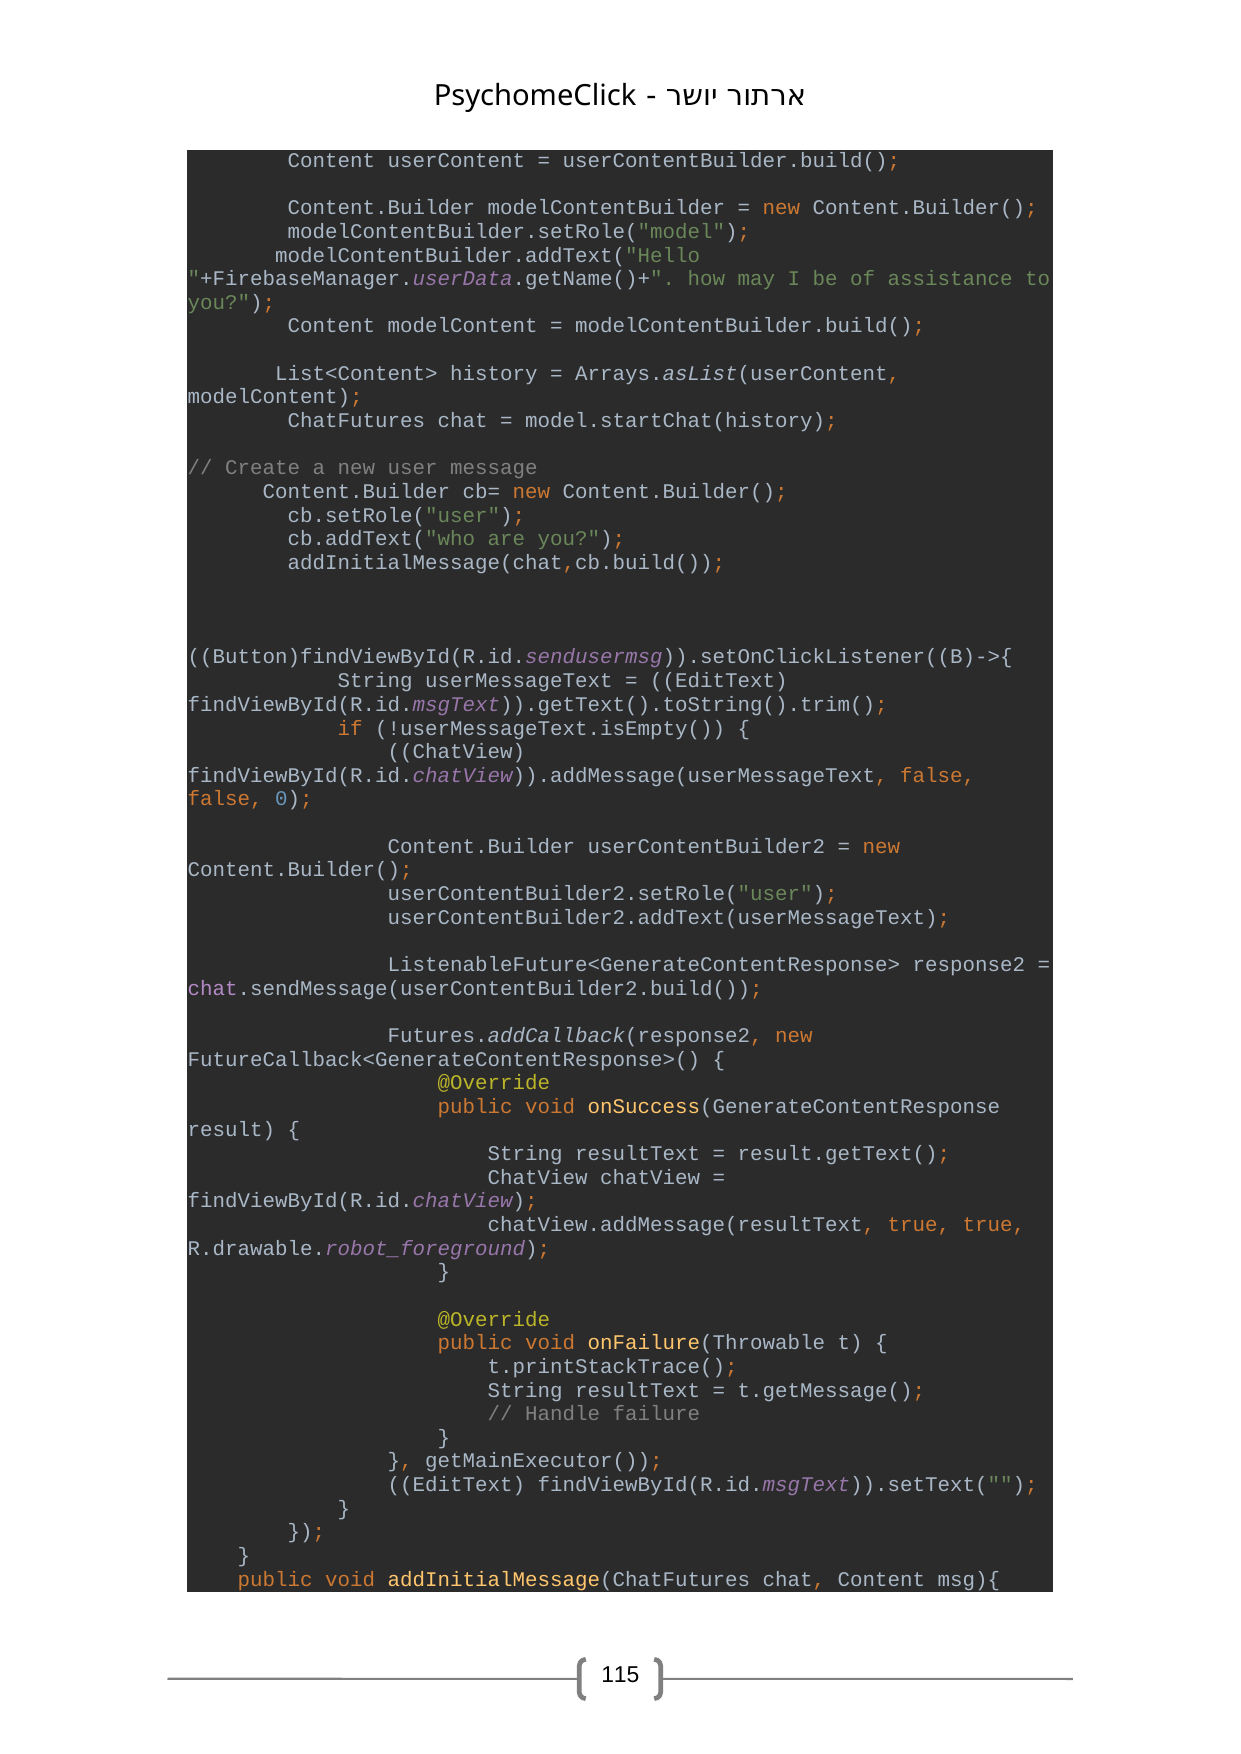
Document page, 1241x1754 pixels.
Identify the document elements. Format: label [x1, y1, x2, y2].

text [187, 150, 1053, 1592]
